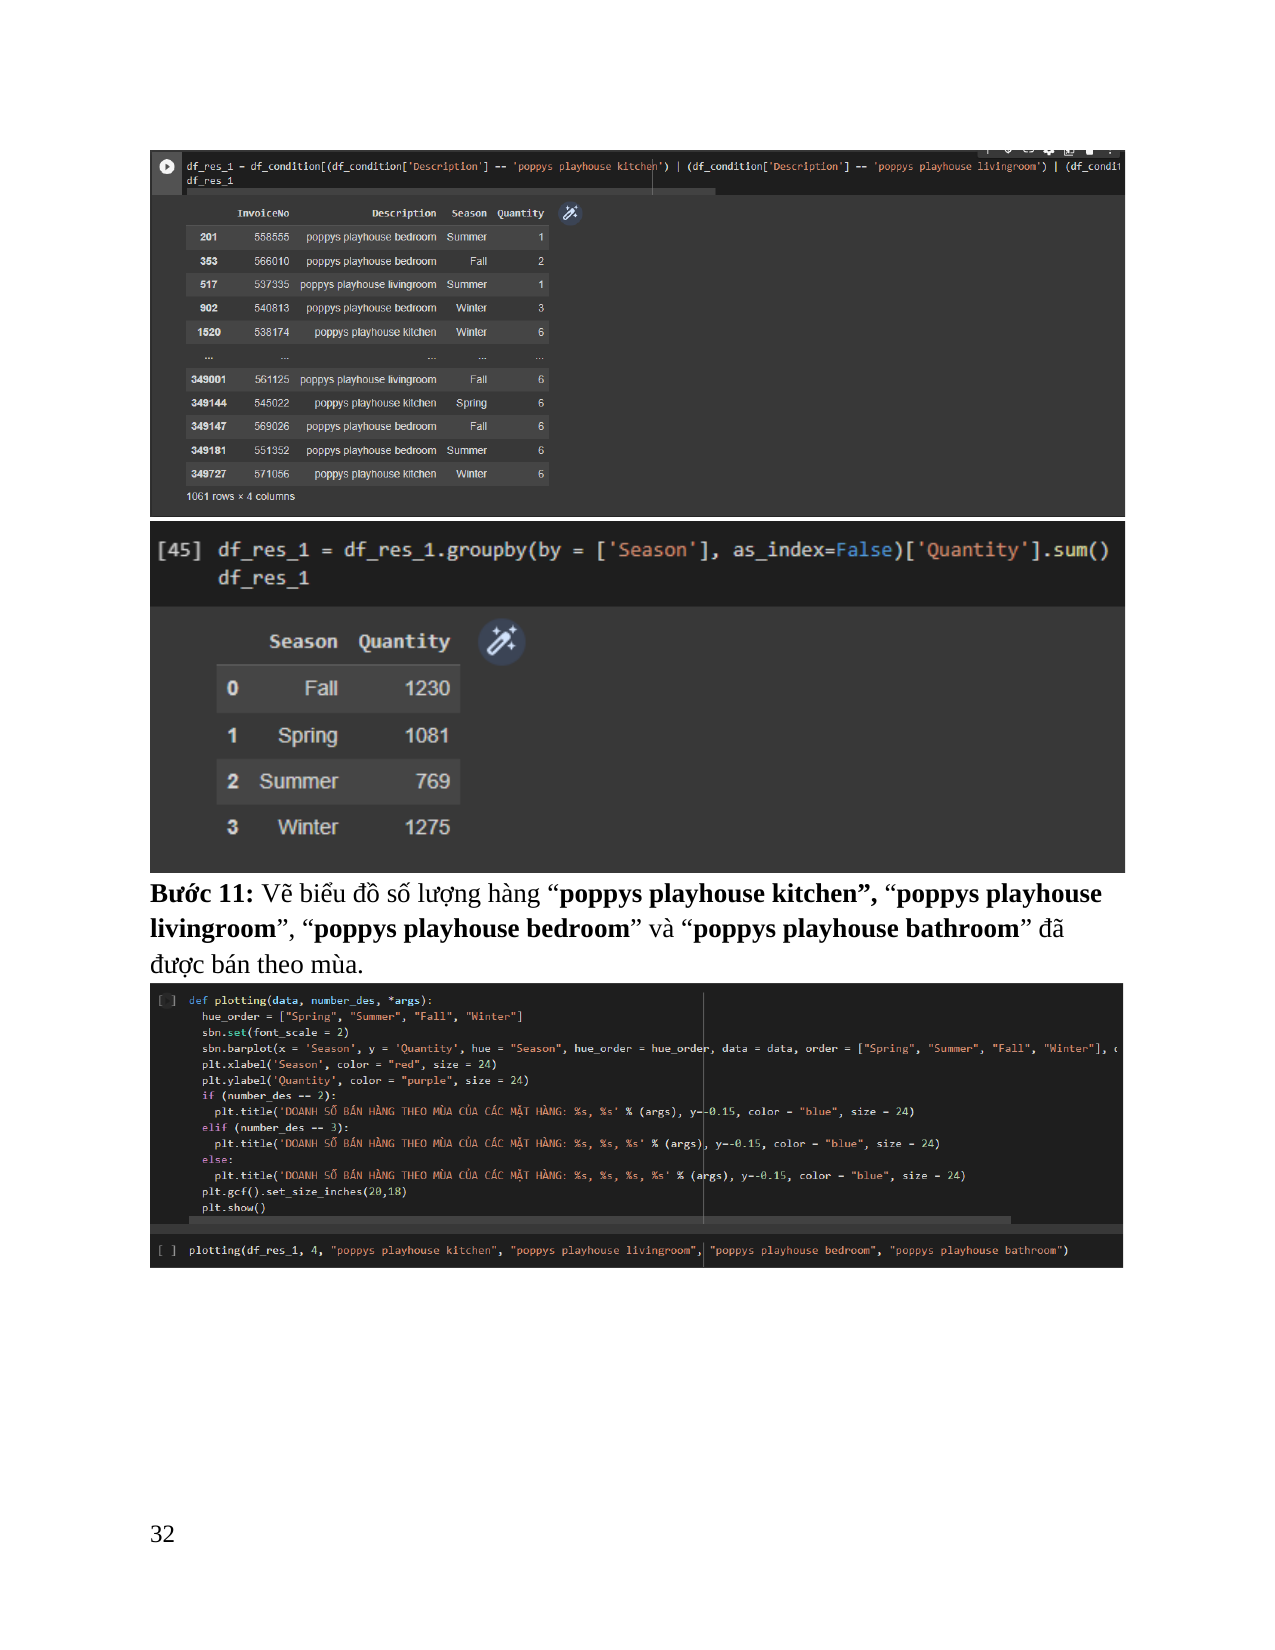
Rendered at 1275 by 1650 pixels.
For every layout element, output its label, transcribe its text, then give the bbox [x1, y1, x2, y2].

picture [150, 983, 1124, 1268]
picture [150, 150, 1125, 517]
text Bước 11: Vẽ biểu đồ số lượng hàng “poppys playhouse kitchen”, “poppys playhouse livingroom”, “poppys playhouse bedroom” và “poppys playhouse bathroom” đã được bán theo mùa. [150, 877, 1125, 979]
picture [150, 521, 1125, 873]
